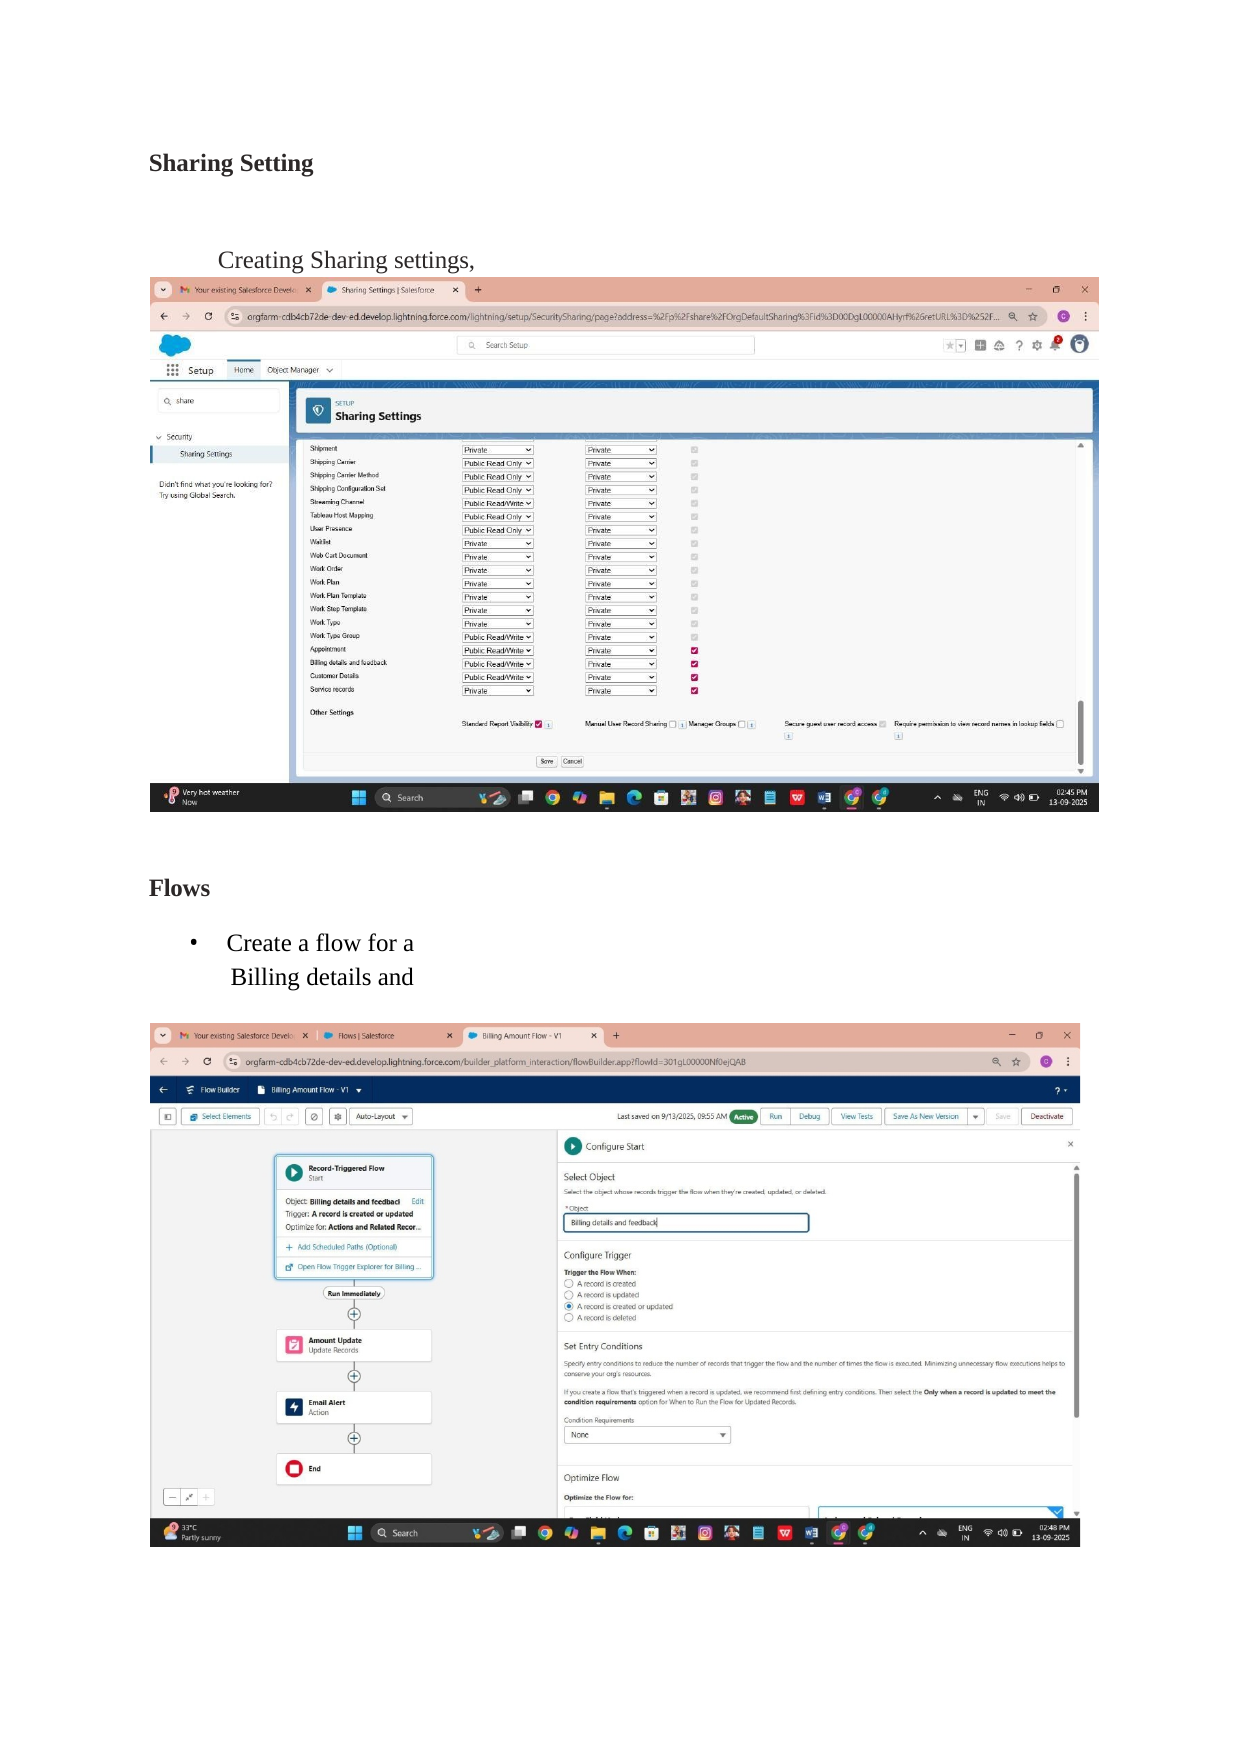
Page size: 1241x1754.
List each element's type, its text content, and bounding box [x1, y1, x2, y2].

text Creating Sharing settings, [218, 245, 1122, 274]
subtitle Flows [148, 873, 1122, 902]
list Create a flow for a Billing details and [189, 925, 414, 991]
picture [150, 1023, 1081, 1547]
subtitle Sharing Setting [148, 148, 1122, 177]
picture [150, 277, 1099, 812]
